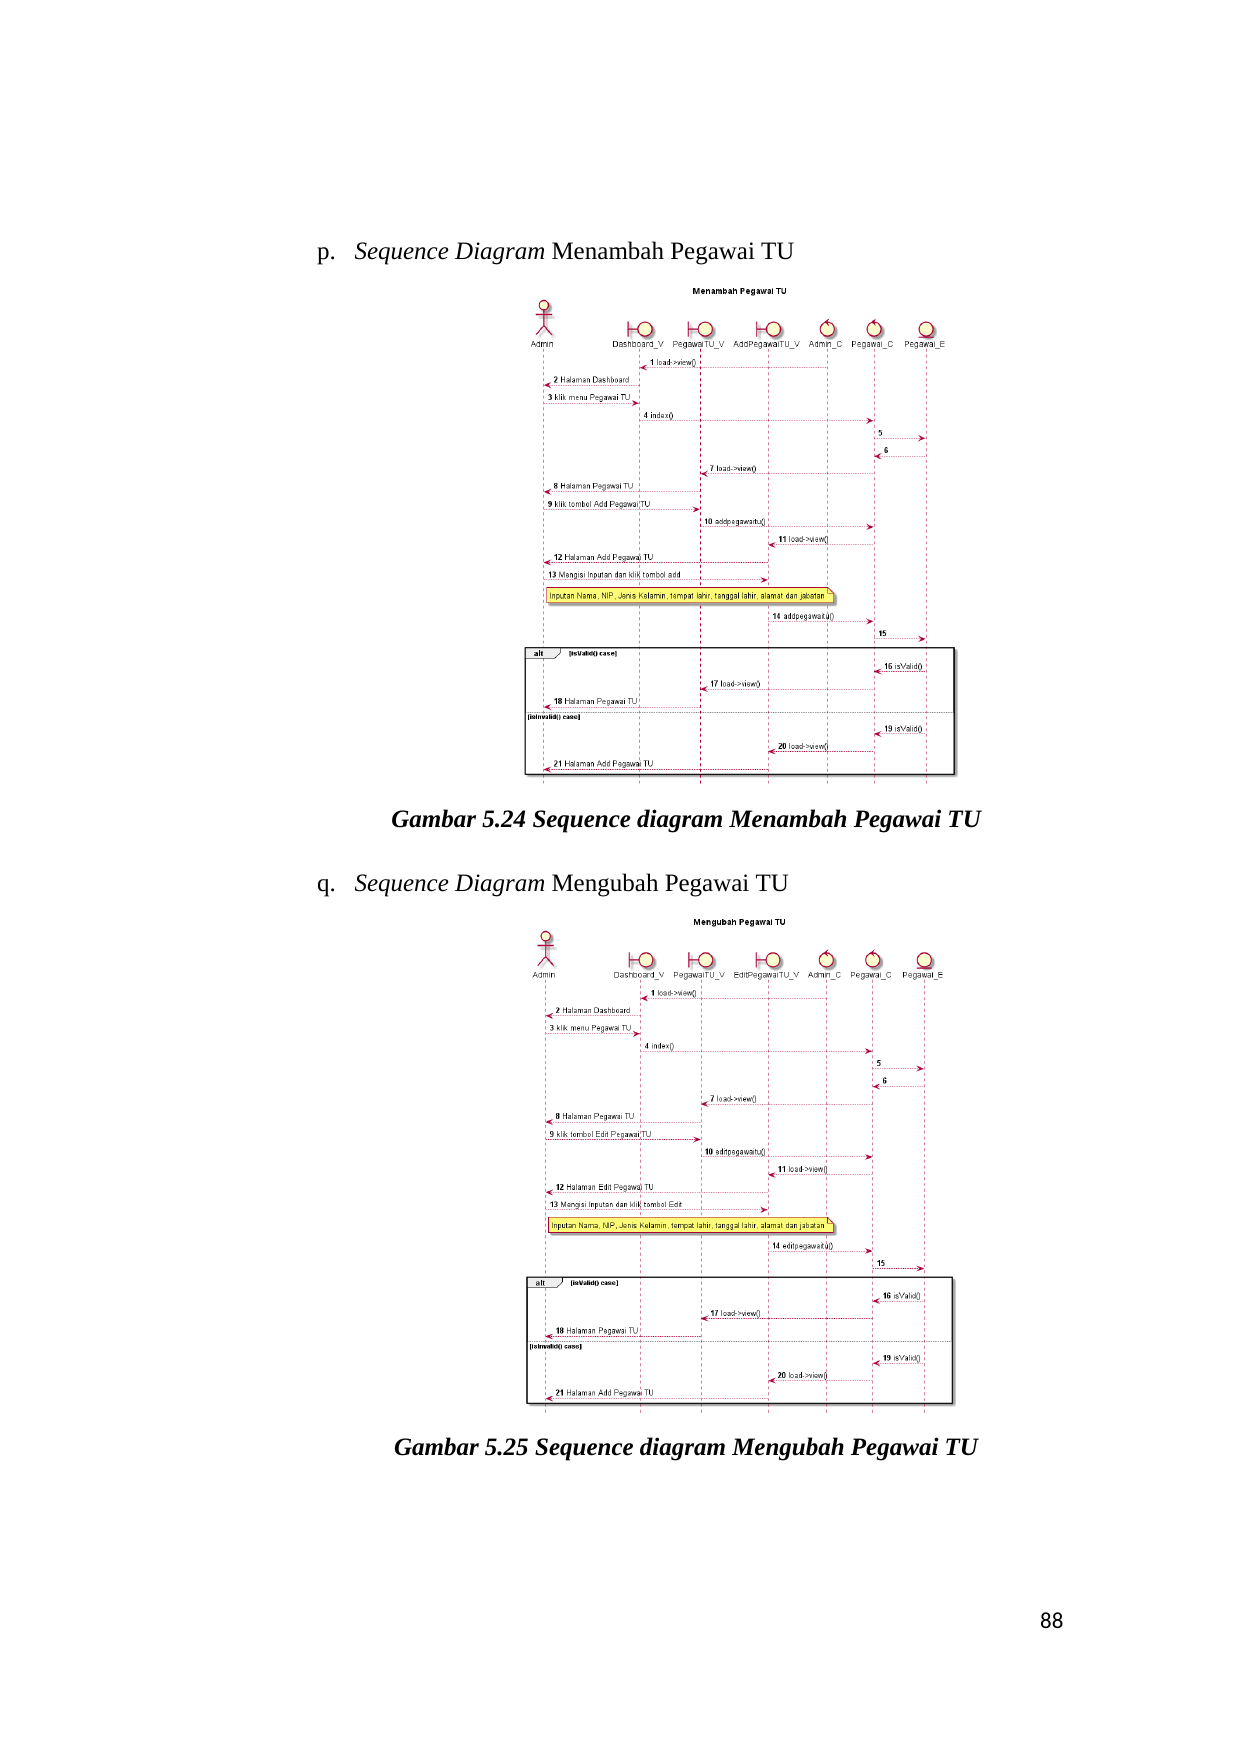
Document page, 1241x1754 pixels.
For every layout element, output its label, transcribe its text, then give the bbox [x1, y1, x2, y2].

text Gambar 5.25 Sequence diagram Mengubah Pegawai TU [311, 1432, 1063, 1461]
picture [517, 279, 960, 790]
text Gambar 5.24 Sequence diagram Menambah Pegawai TU [311, 804, 1063, 833]
list Sequence Diagram Menambah Pegawai TU [317, 236, 1063, 265]
picture [519, 911, 958, 1419]
list Sequence Diagram Mengubah Pegawai TU [317, 868, 1063, 897]
